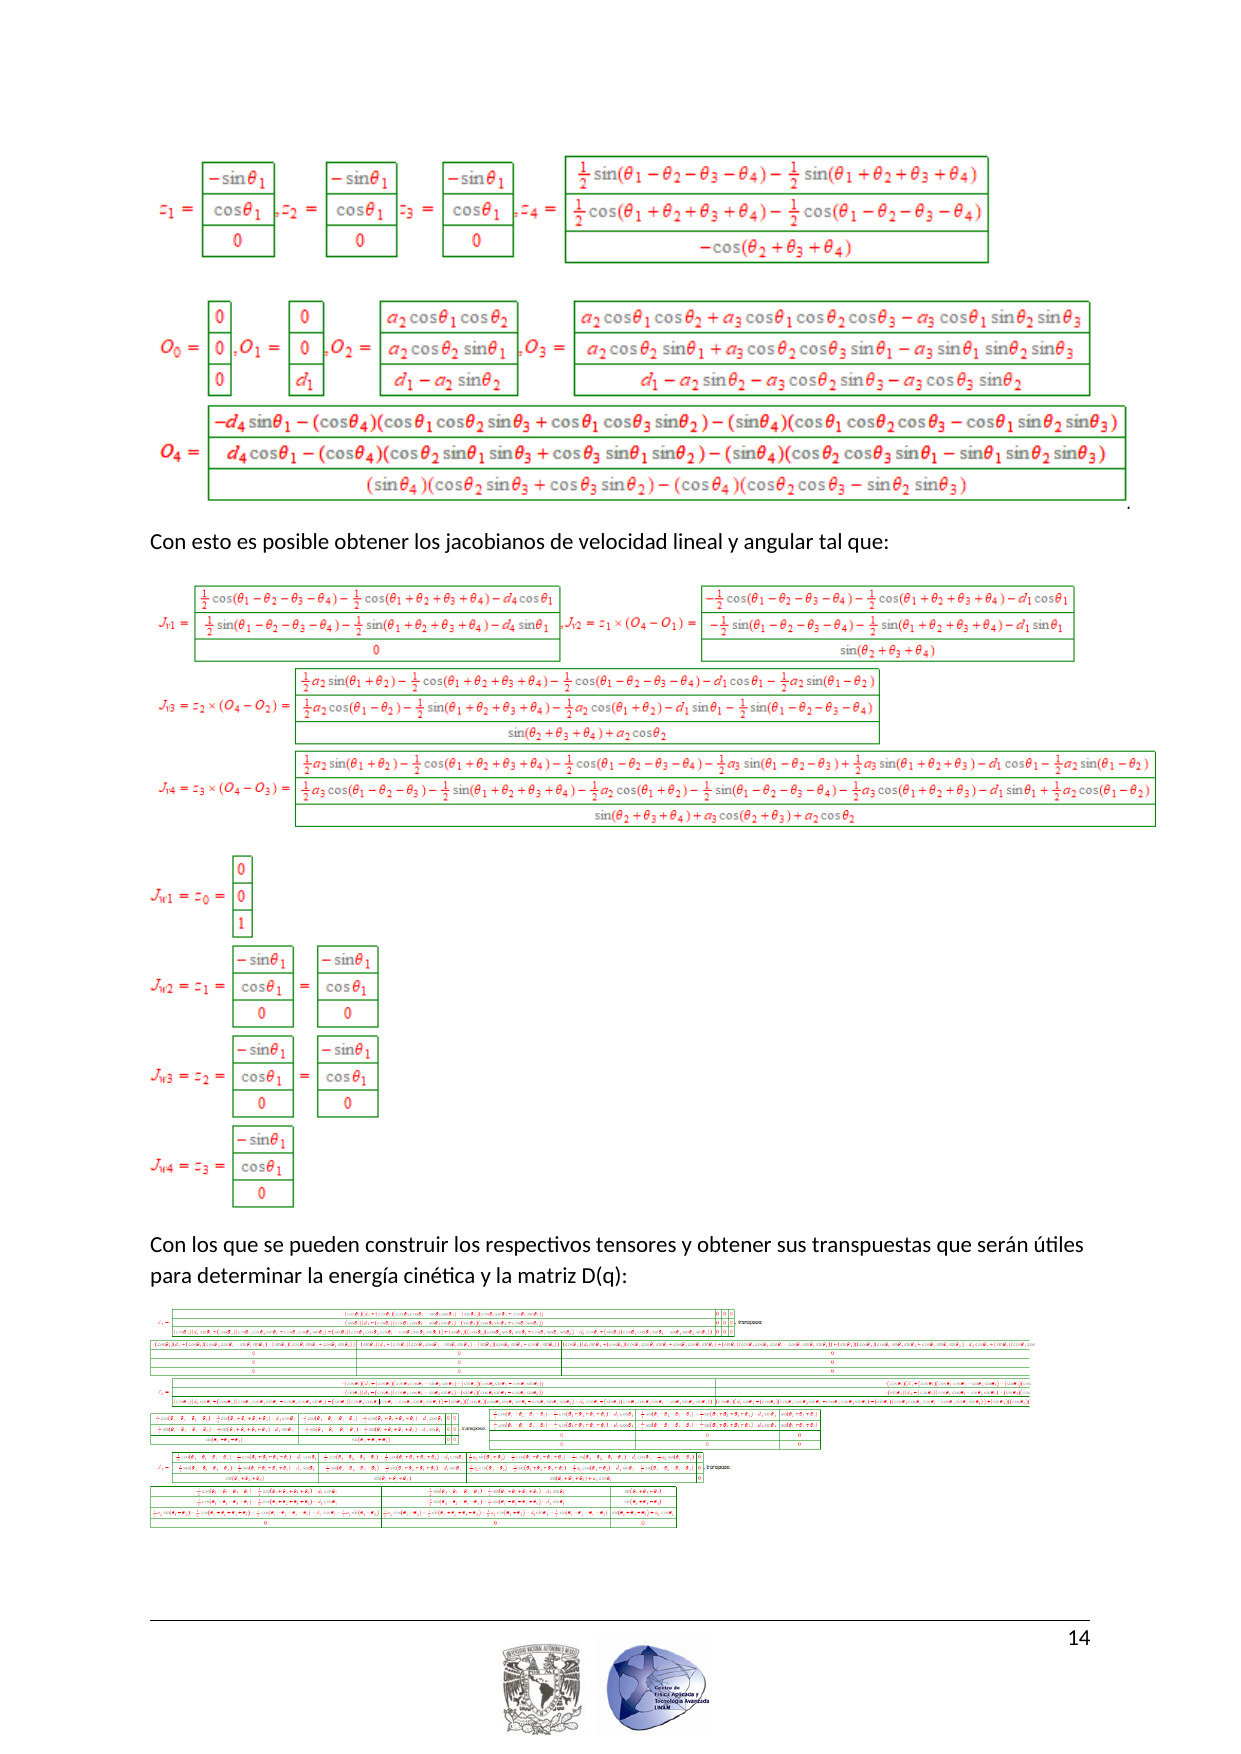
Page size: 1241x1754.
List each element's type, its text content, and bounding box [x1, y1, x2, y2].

text Con los que se pueden construir los respectivos tensores y obtener sus transpuestas que serán útiles para determinar la energía cinética y la matriz D(q): [150, 1231, 1090, 1289]
picture [150, 573, 1164, 836]
picture [150, 1307, 1040, 1531]
text Con esto es posible obtener los jacobianos de velocidad lineal y angular tal que: [150, 527, 1090, 555]
picture [150, 150, 1133, 509]
picture [150, 854, 389, 1212]
picture [489, 1637, 713, 1736]
